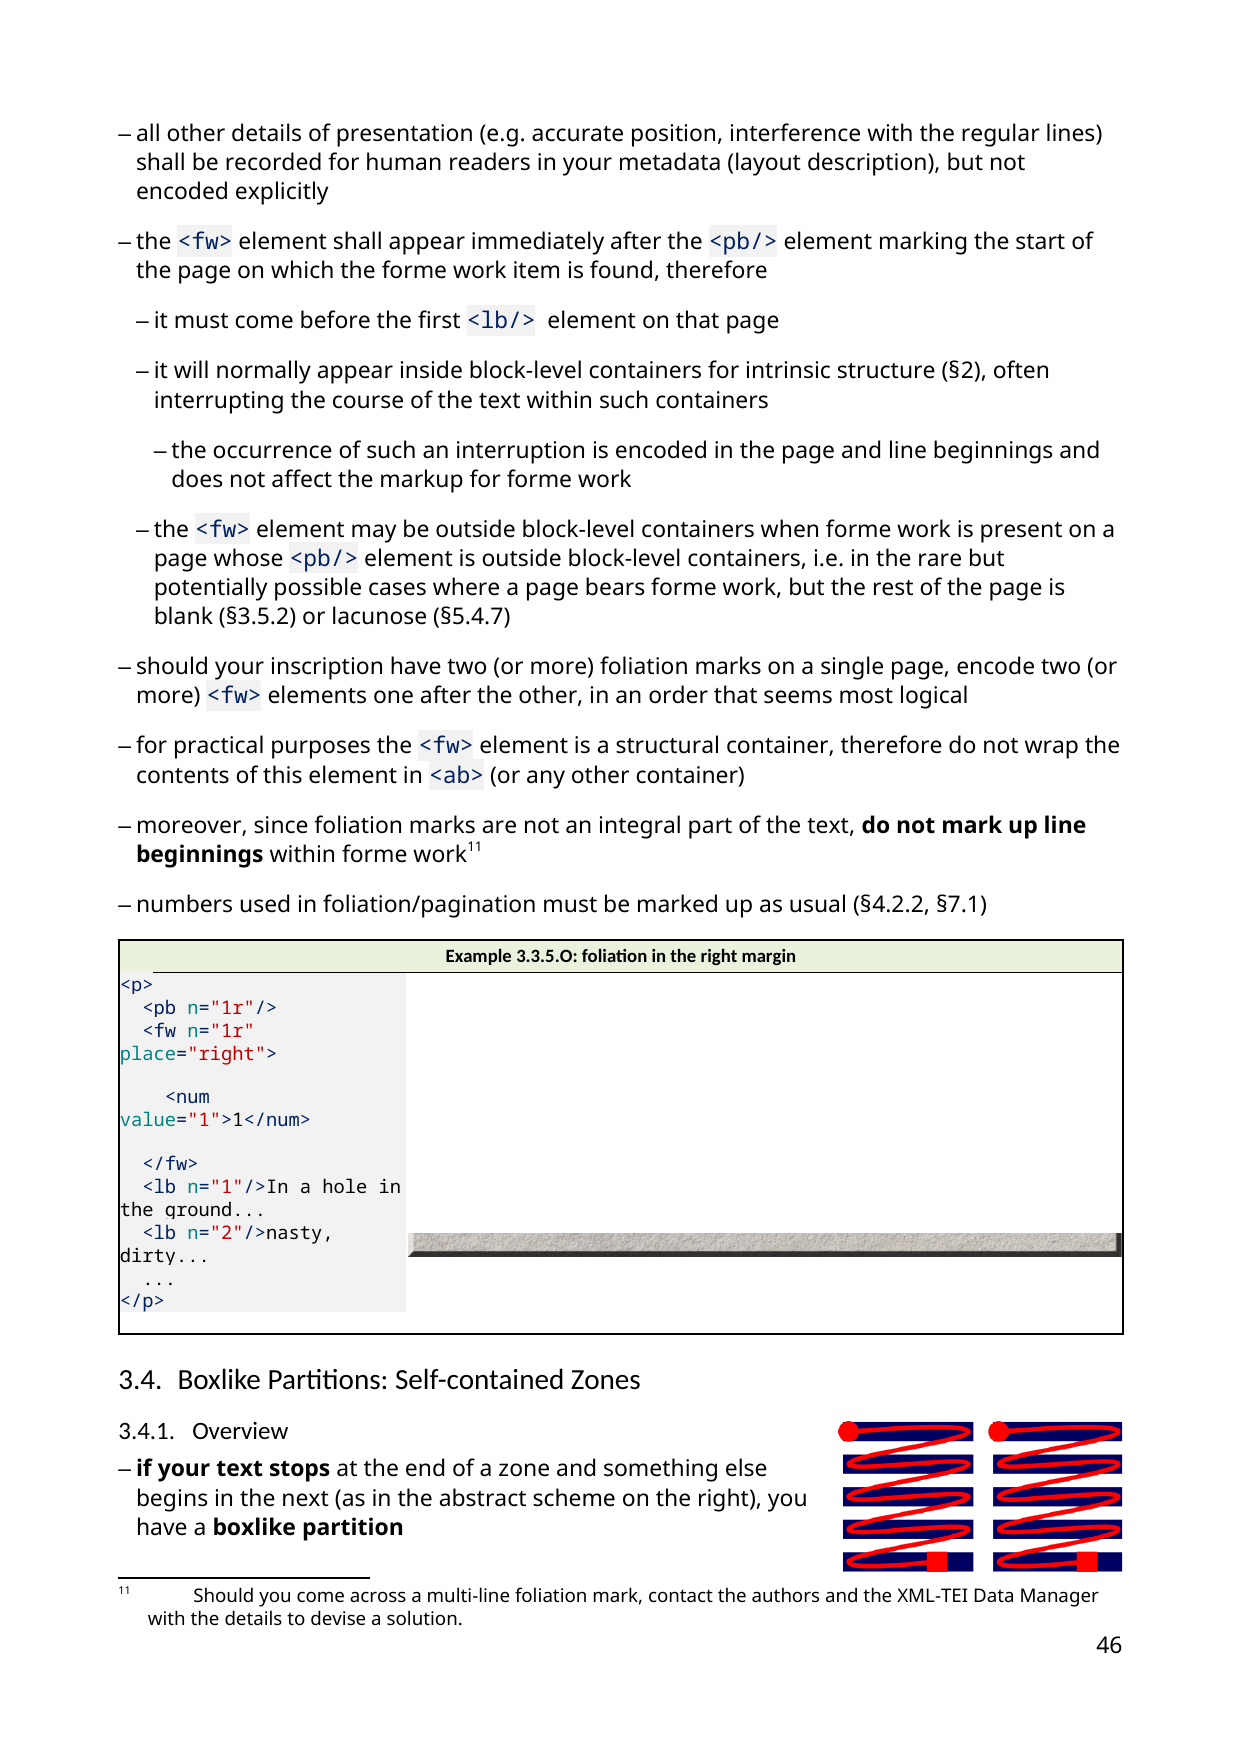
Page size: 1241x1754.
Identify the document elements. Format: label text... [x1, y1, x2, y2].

picture [407, 1233, 1122, 1257]
list all other details of presentation (e.g. accurate position, interference with the regular lines) shall be recorded for human readers in your metadata (layout description), but not encoded explicitly [118, 118, 1122, 206]
list if your text stops at the end of a zone and something else begins in the next (as in the abstract scheme on the right), you have a boxlike partition [118, 1453, 838, 1541]
list it must come before the first <lb/> element on that page [136, 306, 467, 335]
list for practical purposes the <fw> element is a structural container, therefore do not wrap the contents of this element in <ab> (or any other container) [118, 731, 429, 789]
list the <fw> element shall appear immediately after the <pb/> element marking the start of the page on which the forme work item is found, therefore [118, 226, 1122, 285]
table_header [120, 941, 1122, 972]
list should your inscription have two (or more) foliation marks on a single page, encode two (or more) <fw> elements one after the other, in an order that seems most logical [118, 651, 1122, 710]
subtitle Boxlike Partitions: Self-contained Zones [118, 1360, 1122, 1397]
list the <fw> element may be outside block-level containers when forme work is present on a page whose <pb/> element is outside block-level containers, i.e. in the rare but potentially possible cases where a page bears forme work, but the rest of the page is blank (§3.5.2) or lacunose (§5.4.7) [136, 514, 1122, 631]
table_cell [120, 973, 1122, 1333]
list it will normally appear inside block-level containers for intrinsic structure (§2), often interrupting the course of the text within such containers [136, 356, 1122, 414]
list for practical purposes the <fw> element is a structural container, therefore do not wrap the contents of this element in <ab> (or any other container) [473, 731, 1122, 789]
list it must come before the first <lb/> element on that page [535, 306, 1122, 335]
picture [838, 1421, 1123, 1572]
list numbers used in foliation/pagination must be marked up as usual (§4.2.2, §7.1) [118, 889, 1122, 918]
list the occurrence of such an interruption is encoded in the page and line beginnings and does not affect the markup for forme work [153, 435, 1122, 493]
subtitle Overview [118, 1410, 1122, 1447]
list moreover, since foliation marks are not an integral part of the text, do not mark up line beginnings within forme work [118, 810, 1122, 868]
